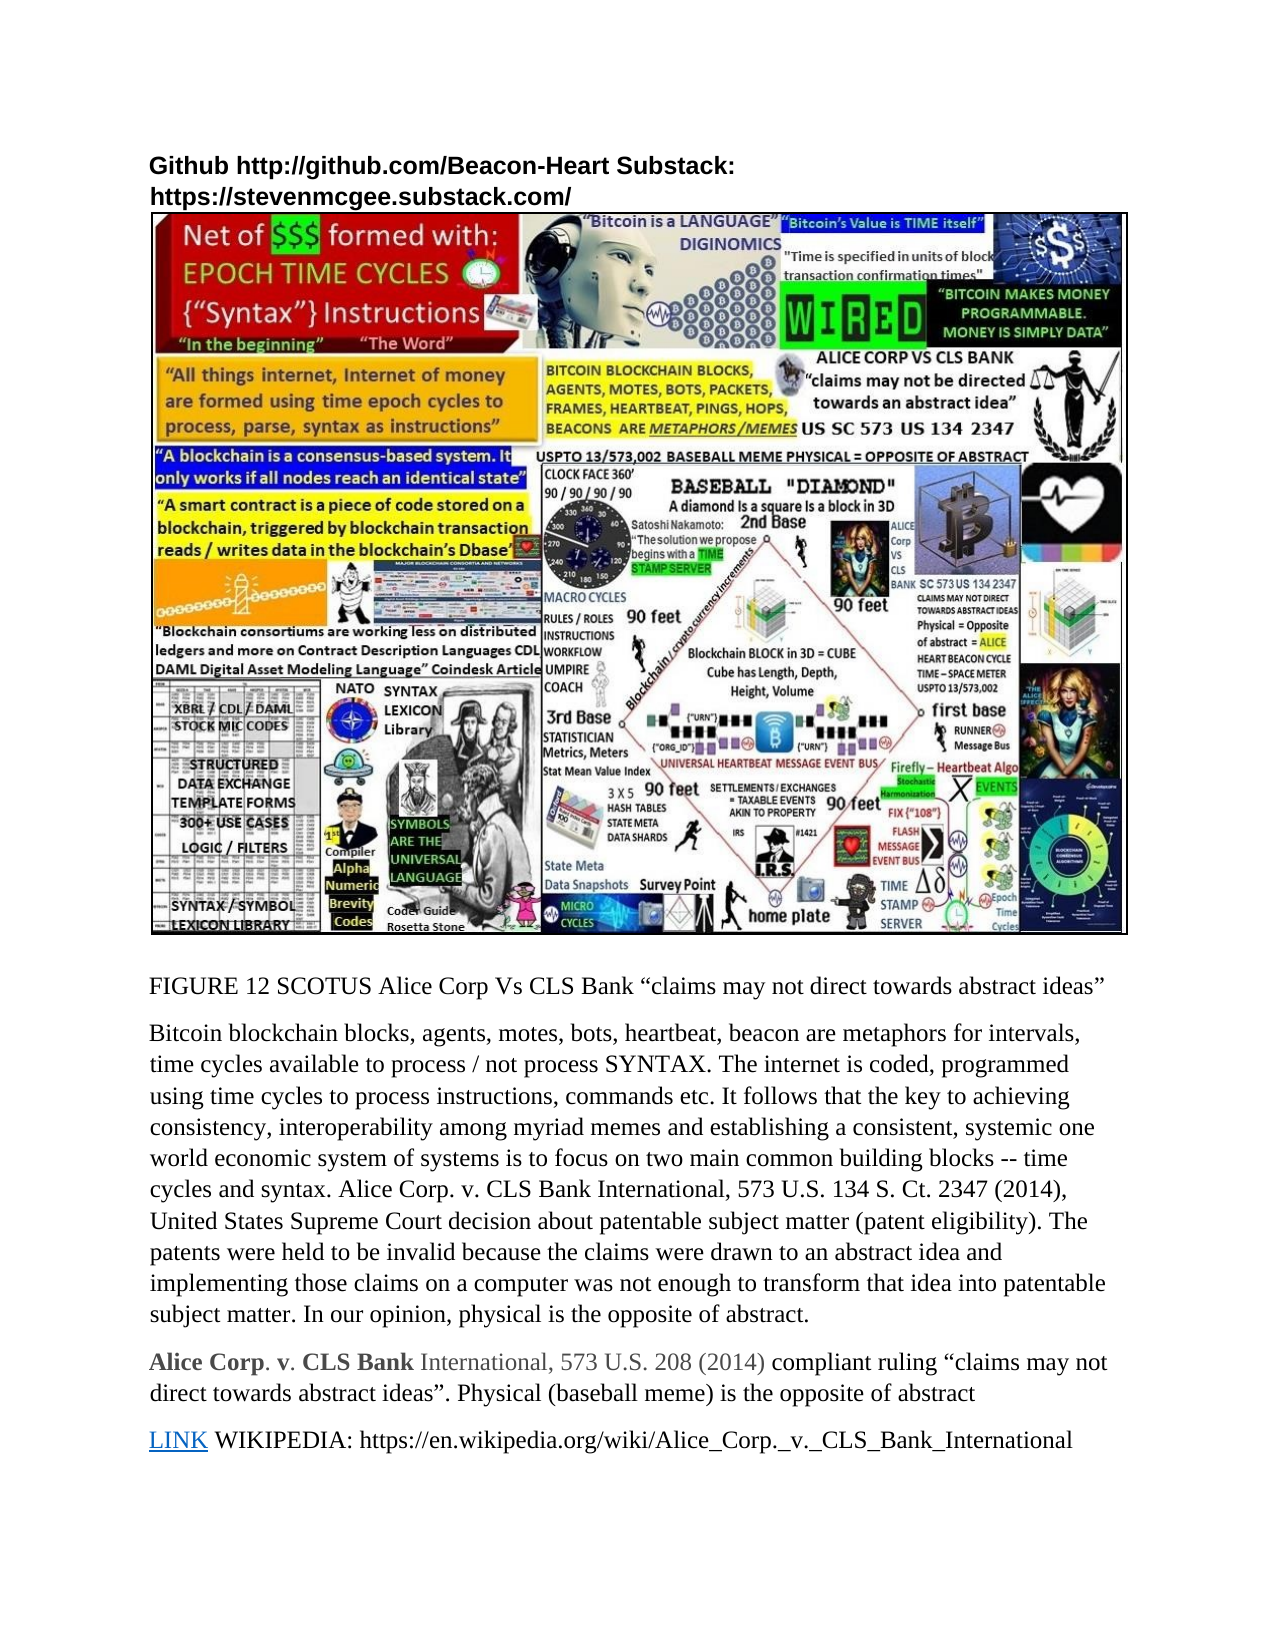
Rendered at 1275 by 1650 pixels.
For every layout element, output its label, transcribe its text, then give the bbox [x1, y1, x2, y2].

text LINK WIKIPEDIA: https://en.wikipedia.org/wiki/Alice_Corp._v._CLS_Bank_International [148, 1425, 1130, 1454]
subtitle Github http://github.com/Beacon-Heart Substack: https://stevenmcgee.substack.com/ [148, 151, 1129, 210]
picture [153, 214, 1126, 933]
text Bitcoin blockchain blocks, agents, motes, bots, heartbeat, beacon are metaphors for intervals, time cycles available to process / not process SYNTAX. The internet is coded, programmed using time cycles to process instructions, commands etc. It follows that the key to achieving consistency, interoperability among myriad memes and establishing a consistent, systemic one world economic system of systems is to focus on two main common building blocks -- time cycles and syntax. Alice Corp. v. CLS Bank International, 573 U.S. 134 S. Ct. 2347 (2014), United States Supreme Court decision about patentable subject matter (patent eligibility). The patents were held to be invalid because the claims were drawn to an abstract idea and implementing those claims on a computer was not enough to transform that idea into patentable subject matter. In our opinion, physical is the opposite of abstract. [148, 1018, 1130, 1328]
text Alice Corp. v. CLS Bank International, 573 U.S. 208 (2014) compliant ruling “claims may not direct towards abstract ideas”. Physical (baseball meme) is the opposite of abstract [148, 1347, 1130, 1407]
text FIGURE 12 SCOTUS Alice Corp Vs CLS Bank “claims may not direct towards abstract ideas” [148, 971, 1130, 1000]
